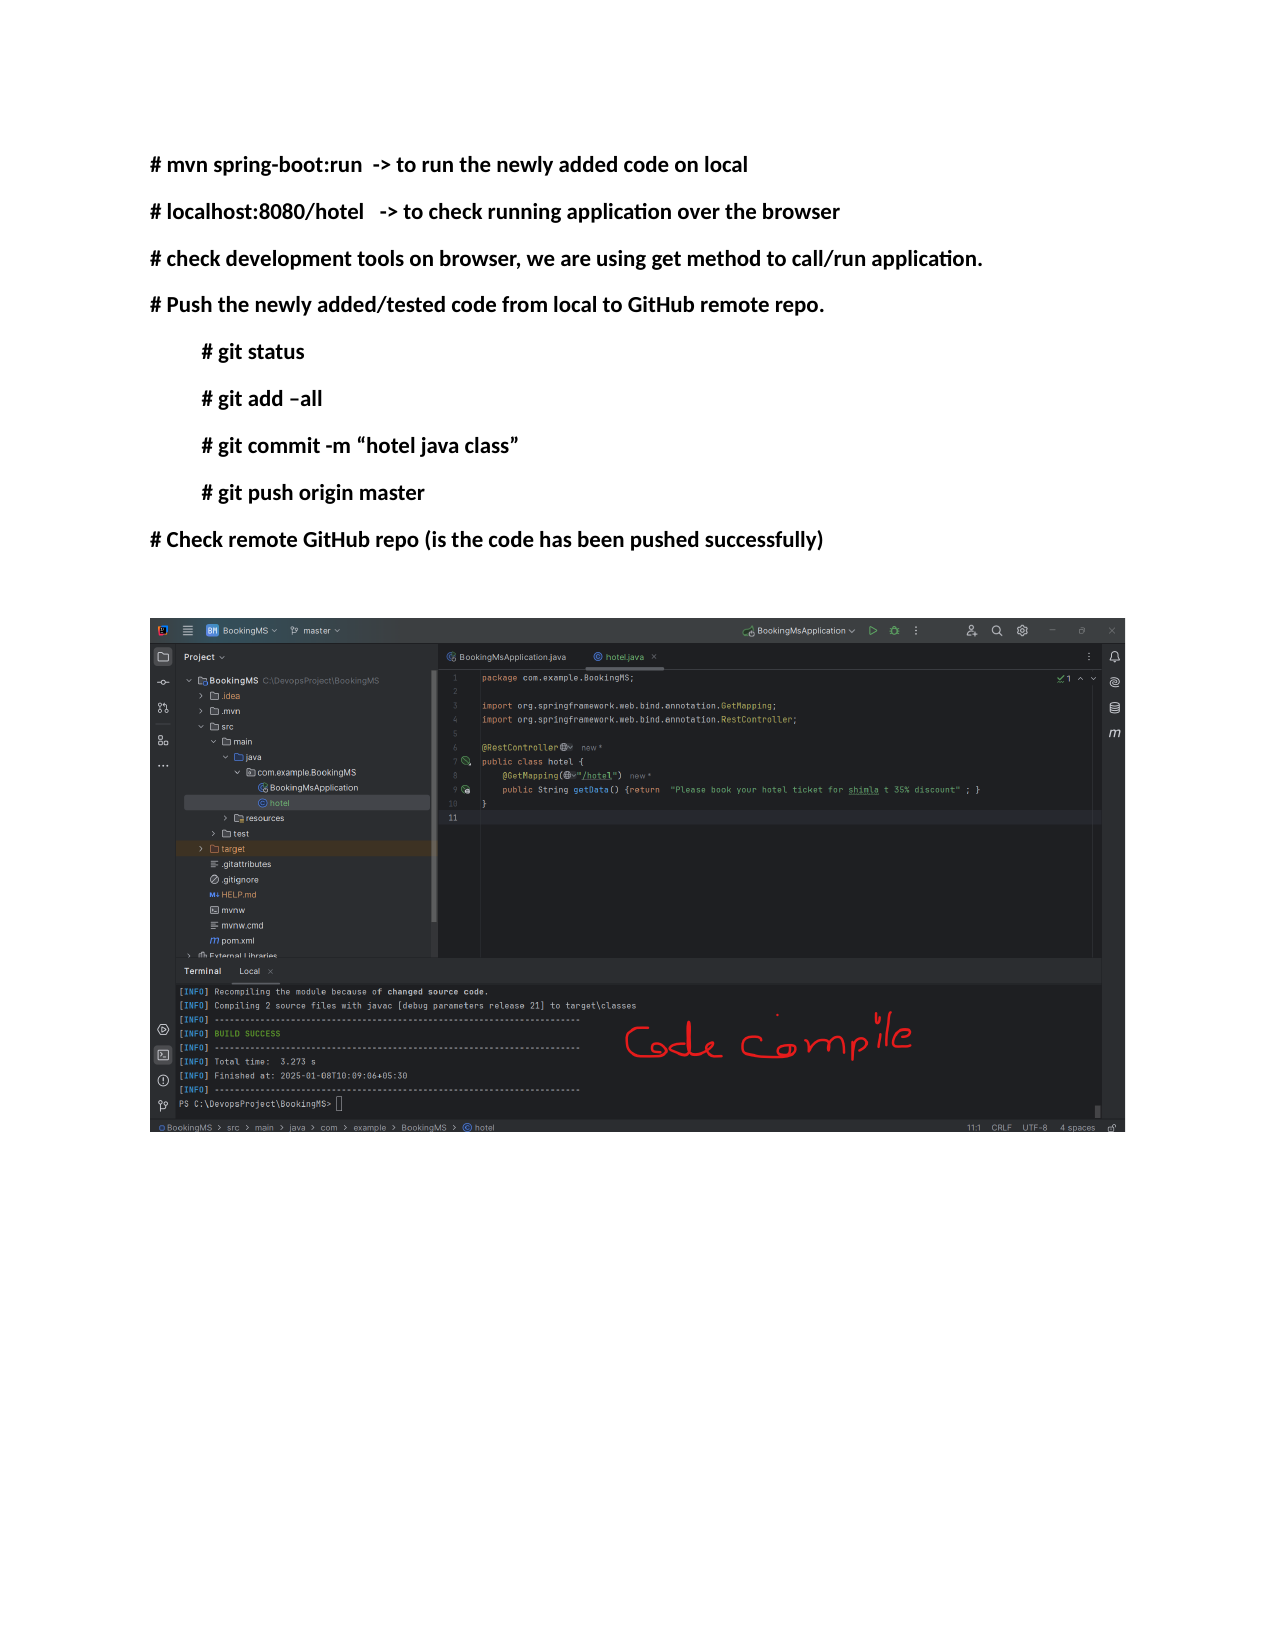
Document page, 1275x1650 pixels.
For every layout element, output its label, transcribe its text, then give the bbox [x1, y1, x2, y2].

text # localhost:8080/hotel -> to check running application over the browser [150, 197, 1125, 225]
text # Push the newly added/tested code from local to GitHub remote repo. [150, 291, 1125, 319]
text # Check remote GitHub repo (is the code has been pushed successfully) [150, 525, 1125, 553]
text # git add –all [150, 384, 1125, 412]
text # git status [150, 337, 1125, 366]
text # check development tools on browser, we are using get method to call/run application. [150, 244, 1125, 272]
text # mvn spring-boot:run -> to run the newly added code on local [150, 150, 1125, 178]
text # git commit -m “hotel java class” [150, 431, 1125, 459]
picture [150, 618, 1125, 1132]
text # git push origin master [150, 478, 1125, 506]
